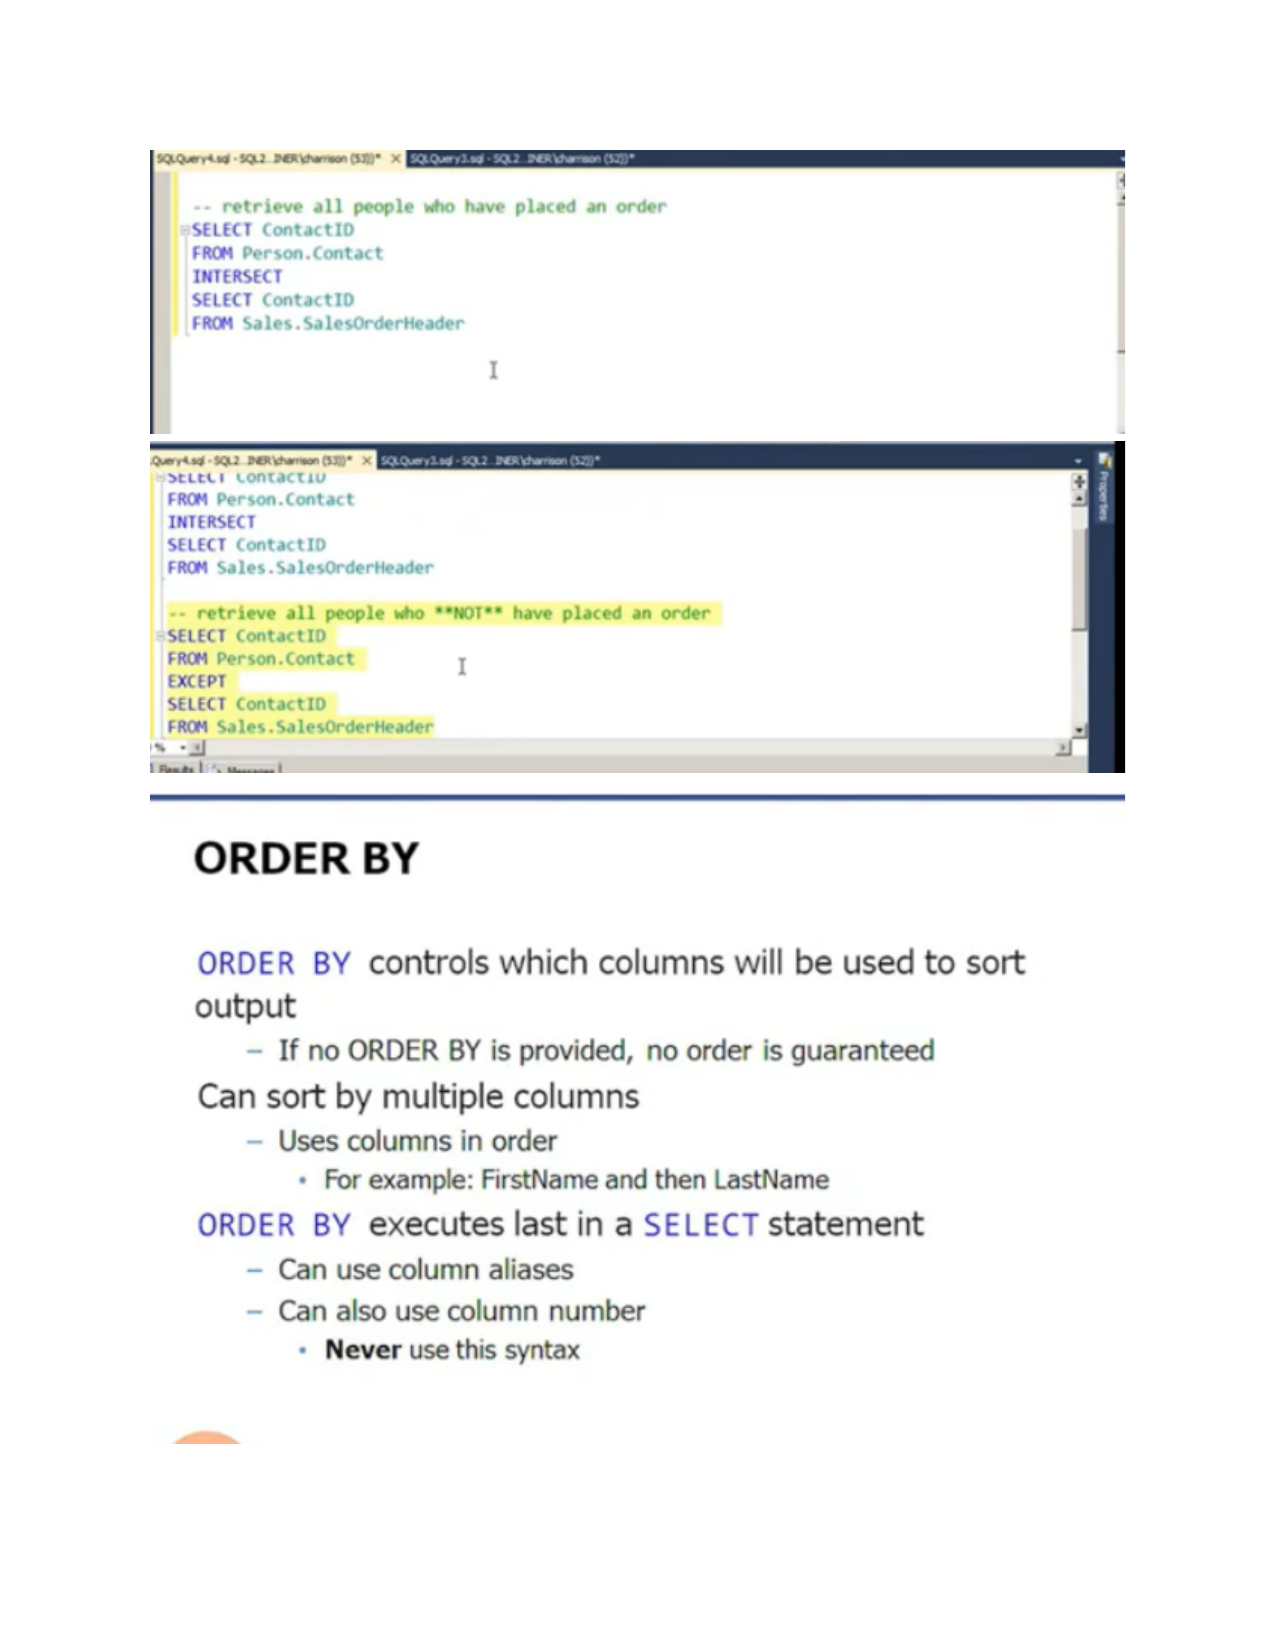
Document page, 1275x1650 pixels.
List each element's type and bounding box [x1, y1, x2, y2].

picture [150, 780, 1125, 1444]
picture [150, 150, 1125, 434]
picture [150, 441, 1125, 773]
